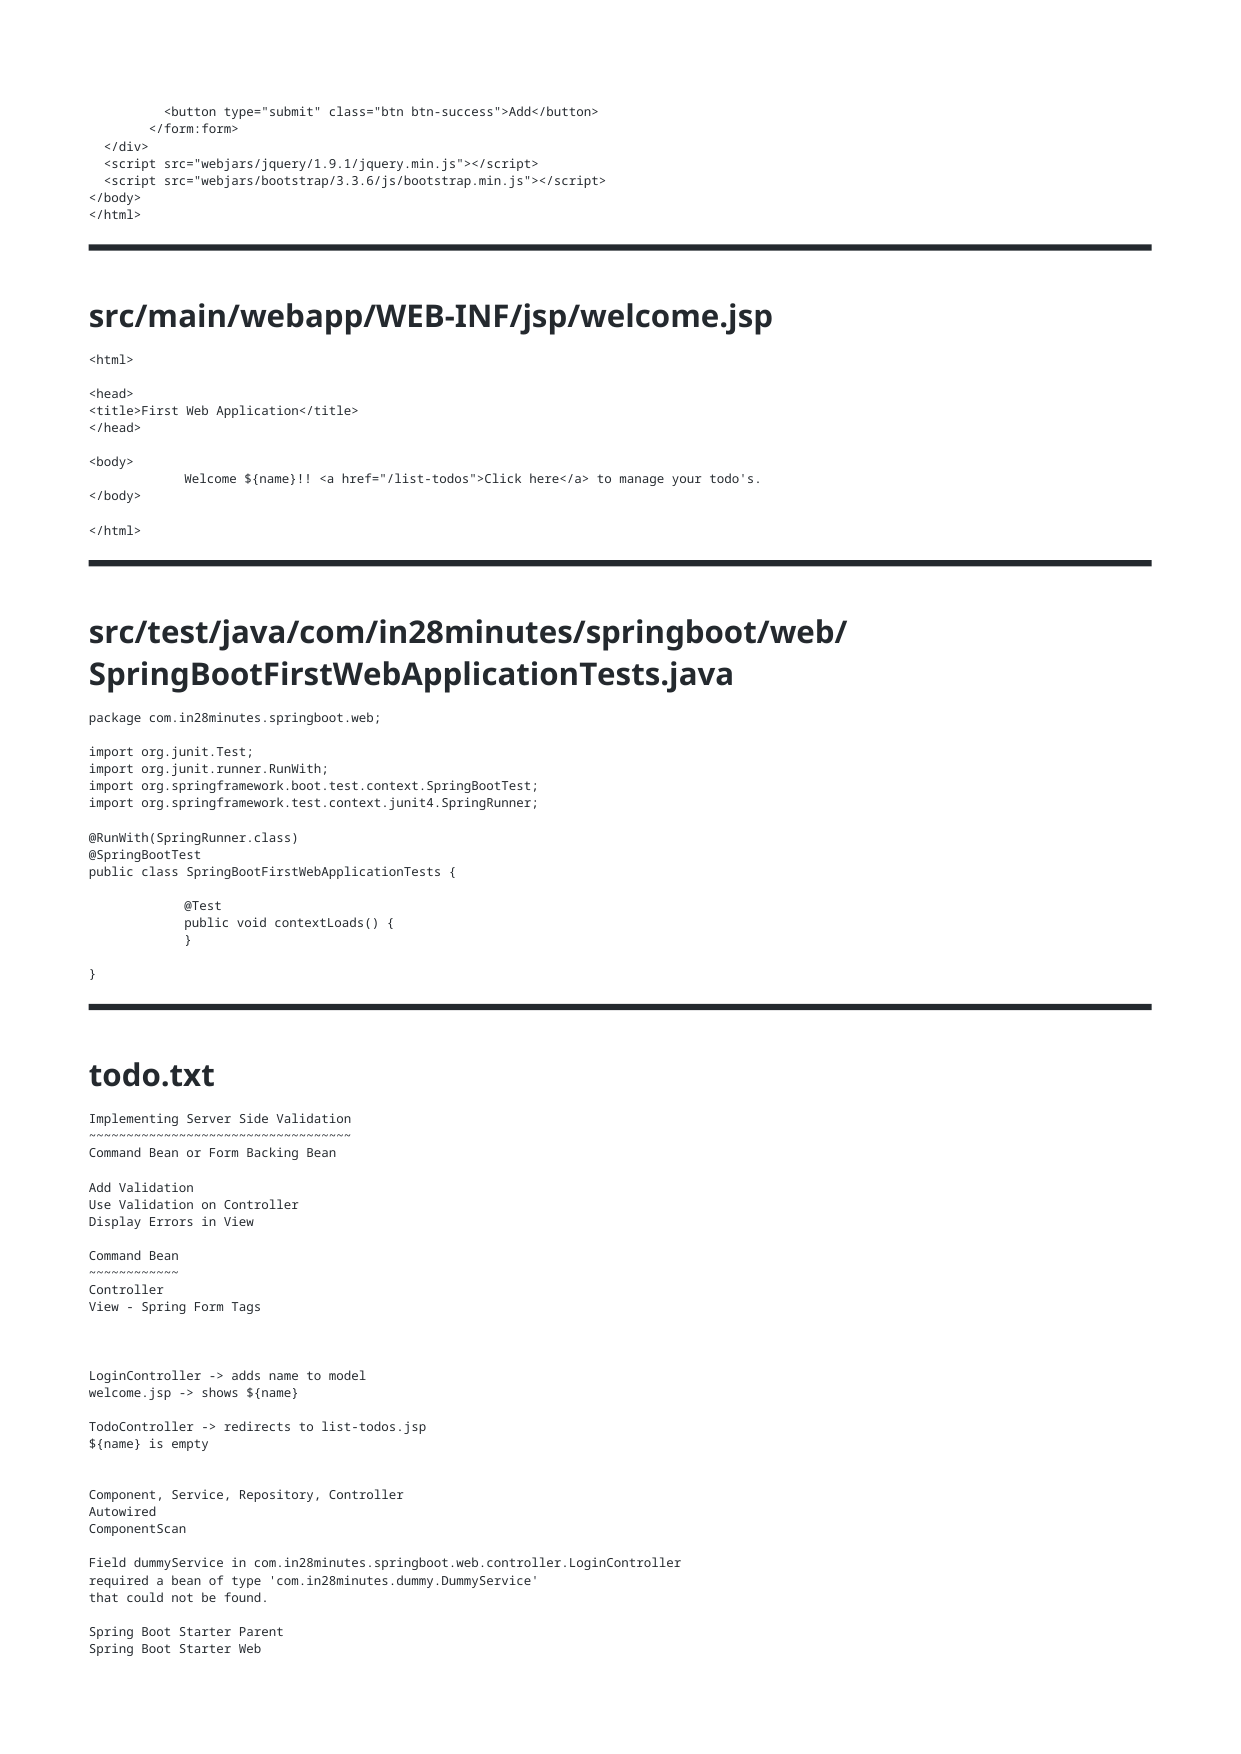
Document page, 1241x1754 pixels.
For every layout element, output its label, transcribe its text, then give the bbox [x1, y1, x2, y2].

text ComponentScan [89, 1520, 1152, 1537]
text Component, Service, Repository, Controller [89, 1486, 1152, 1503]
text @SpringBootTest [89, 846, 1152, 863]
text Add Validation [89, 1179, 1152, 1196]
text import org.junit.runner.RunWith; [89, 760, 1152, 777]
text </body> [89, 189, 1152, 206]
text </div> [89, 138, 1152, 155]
text <body> [89, 453, 1152, 470]
text ~~~~~~~~~~~~~~~~~~~~~~~~~~~~~~~~~~~ [89, 1127, 1152, 1144]
text <script src="webjars/bootstrap/3.3.6/js/bootstrap.min.js"></script> [89, 172, 1152, 189]
text Use Validation on Controller [89, 1196, 1152, 1213]
text </html> [89, 206, 1152, 223]
text <head> [89, 385, 1152, 402]
text Welcome ${name}!! <a href="/list-todos">Click here</a> to manage your todo's. [89, 470, 1152, 487]
text ~~~~~~~~~~~~ [89, 1264, 1152, 1281]
text todo.txt [89, 1053, 1152, 1096]
text </head> [89, 419, 1152, 436]
text ${name} is empty [89, 1435, 1152, 1452]
text Field dummyService in com.in28minutes.springboot.web.controller.LoginController [89, 1554, 1152, 1572]
text @Test [89, 897, 1152, 914]
text required a bean of type 'com.in28minutes.dummy.DummyService' [89, 1572, 1152, 1589]
text Spring Boot Starter Web [89, 1640, 1152, 1657]
text src/main/webapp/WEB-INF/jsp/welcome.jsp [89, 294, 1152, 337]
text import org.junit.Test; [89, 743, 1152, 760]
text <title>First Web Application</title> [89, 402, 1152, 419]
text Command Bean [89, 1247, 1152, 1264]
text } [89, 931, 1152, 948]
text View - Spring Form Tags [89, 1298, 1152, 1315]
text </html> [89, 522, 1152, 539]
text Implementing Server Side Validation [89, 1110, 1152, 1127]
text package com.in28minutes.springboot.web; [89, 709, 1152, 726]
text welcome.jsp -> shows ${name} [89, 1384, 1152, 1401]
text Display Errors in View [89, 1213, 1152, 1230]
text LoginController -> adds name to model [89, 1367, 1152, 1384]
text Spring Boot Starter Parent [89, 1623, 1152, 1640]
text TodoController -> redirects to list-todos.jsp [89, 1418, 1152, 1435]
text </body> [89, 487, 1152, 504]
text Autowired [89, 1503, 1152, 1520]
text that could not be found. [89, 1589, 1152, 1606]
text public class SpringBootFirstWebApplicationTests { [89, 863, 1152, 880]
text src/test/java/com/in28minutes/springboot/web/SpringBootFirstWebApplicationTests.java [89, 610, 1152, 695]
text <html> [89, 351, 1152, 368]
text @RunWith(SpringRunner.class) [89, 829, 1152, 846]
text Command Bean or Form Backing Bean [89, 1144, 1152, 1162]
text public void contextLoads() { [89, 914, 1152, 931]
text <button type="submit" class="btn btn-success">Add</button> [89, 103, 1152, 121]
text </form:form> [89, 121, 1152, 138]
text import org.springframework.boot.test.context.SpringBootTest; [89, 777, 1152, 794]
text <script src="webjars/jquery/1.9.1/jquery.min.js"></script> [89, 155, 1152, 172]
text Controller [89, 1281, 1152, 1298]
text import org.springframework.test.context.junit4.SpringRunner; [89, 794, 1152, 812]
text } [89, 965, 1152, 982]
